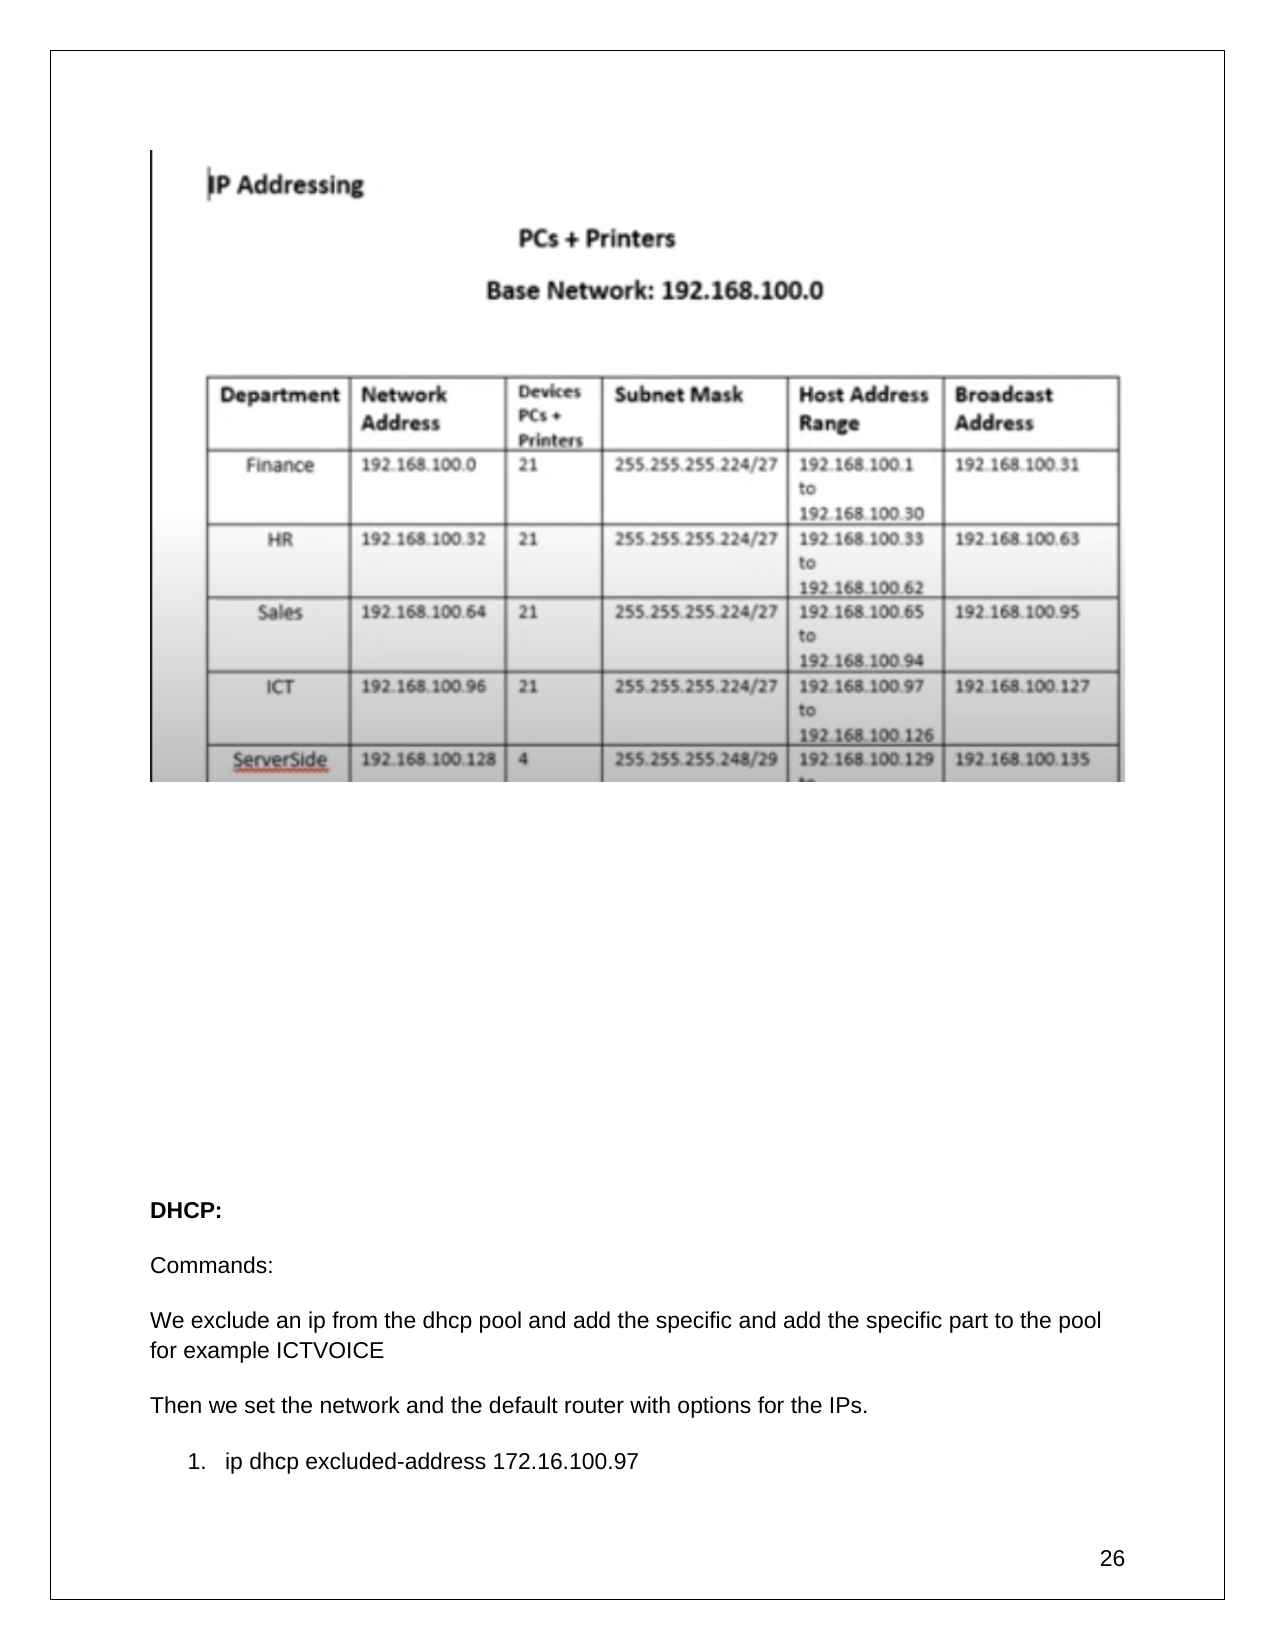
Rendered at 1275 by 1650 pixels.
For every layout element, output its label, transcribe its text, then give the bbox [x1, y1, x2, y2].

text We exclude an ip from the dhcp pool and add the specific and add the specific part to the pool for example ICTVOICE [150, 1307, 1125, 1363]
text DHCP: [150, 1197, 1125, 1223]
list ip dhcp excluded-address 172.16.100.97 [187, 1448, 1125, 1474]
picture [150, 150, 1125, 782]
text Commands: [150, 1252, 1125, 1278]
text Then we set the network and the default router with options for the IPs. [150, 1392, 1125, 1419]
